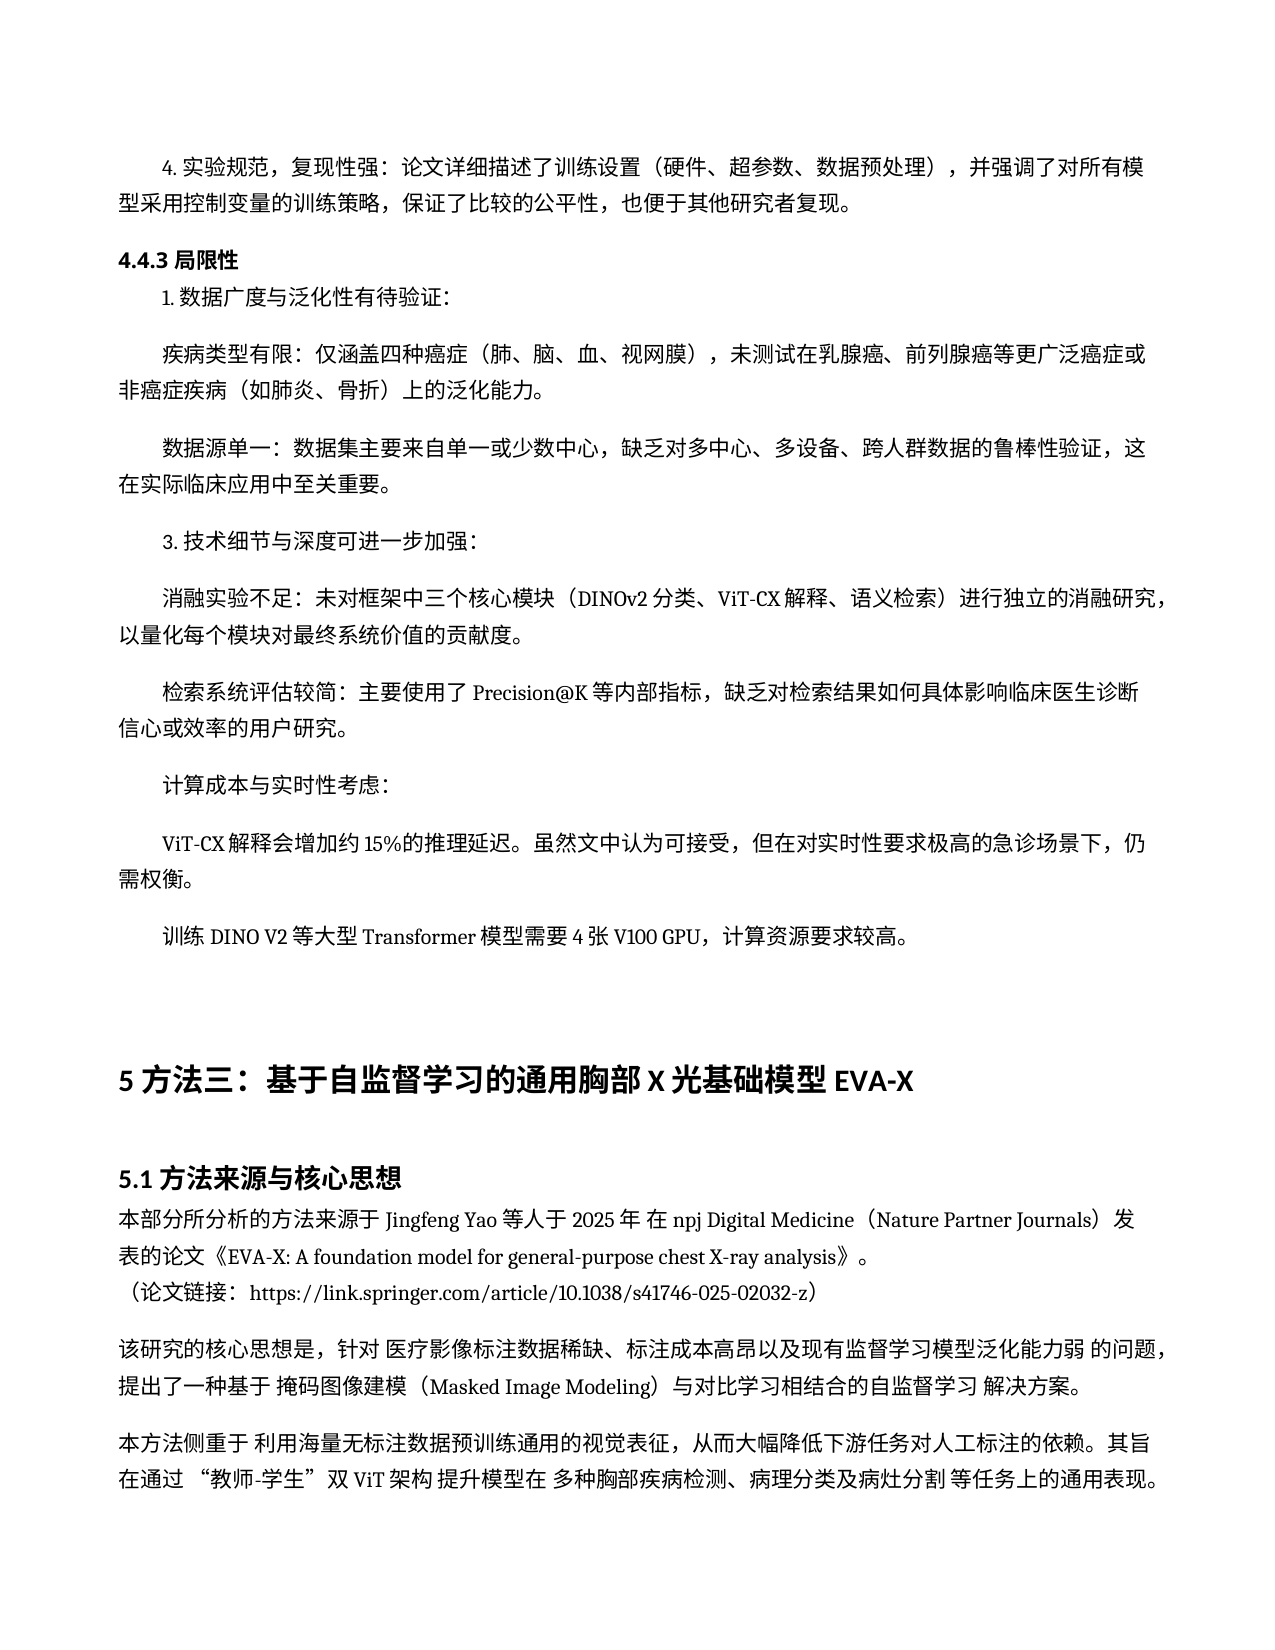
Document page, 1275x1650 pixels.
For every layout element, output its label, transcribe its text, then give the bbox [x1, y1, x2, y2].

text 计算成本与实时性考虑： [118, 768, 1157, 800]
text 该研究的核心思想是，针对 医疗影像标注数据稀缺、标注成本高昂以及现有监督学习模型泛化能力弱 的问题，提出了一种基于 掩码图像建模（Masked Image Modeling）与对比学习相结合的自监督学习 解决方案。 [118, 1332, 1157, 1400]
subtitle 5 方法三：基于自监督学习的通用胸部X光基础模型 EVA-X [118, 1055, 1157, 1101]
text 1. 数据广度与泛化性有待验证： [118, 280, 1157, 312]
text 检索系统评估较简：主要使用了Precision@K等内部指标，缺乏对检索结果如何具体影响临床医生诊断信心或效率的用户研究。 [118, 675, 1157, 743]
text 数据源单一：数据集主要来自单一或少数中心，缺乏对多中心、多设备、跨人群数据的鲁棒性验证，这在实际临床应用中至关重要。 [118, 431, 1157, 499]
list 实验规范，复现性强：论文详细描述了训练设置（硬件、超参数、数据预处理），并强调了对所有模型采用控制变量的训练策略，保证了比较的公平性，也便于其他研究者复现。 [118, 150, 1157, 218]
text 本部分所分析的方法来源于 Jingfeng Yao 等人于 2025年 在 npj Digital Medicine（Nature Partner Journals）发表的论文《EVA-X: A foundation model for general-purpose chest X-ray analysis》。 （论文链接：https://link.springer.com/article/10.1038/s41746-025-02032-z） [118, 1202, 1157, 1307]
text 疾病类型有限：仅涵盖四种癌症（肺、脑、血、视网膜），未测试在乳腺癌、前列腺癌等更广泛癌症或非癌症疾病（如肺炎、骨折）上的泛化能力。 [118, 337, 1157, 405]
list 技术细节与深度可进一步加强： [118, 524, 1157, 556]
subtitle 5.1 方法来源与核心思想 [118, 1157, 1157, 1197]
text 消融实验不足：未对框架中三个核心模块（DINOv2分类、ViT-CX解释、语义检索）进行独立的消融研究，以量化每个模块对最终系统价值的贡献度。 [118, 581, 1157, 649]
text ViT-CX解释会增加约15%的推理延迟。虽然文中认为可接受，但在对实时性要求极高的急诊场景下，仍需权衡。 [118, 826, 1157, 894]
subtitle 4.4.3 局限性 [118, 243, 1157, 275]
text 本方法侧重于 利用海量无标注数据预训练通用的视觉表征，从而大幅降低下游任务对人工标注的依赖。其旨在通过 “教师-学生”双ViT架构 提升模型在 多种胸部疾病检测、病理分类及病灶分割 等任务上的通用表现。 [118, 1426, 1157, 1494]
text 训练DINO V2等大型Transformer模型需要4张V100 GPU，计算资源要求较高。 [118, 919, 1157, 951]
